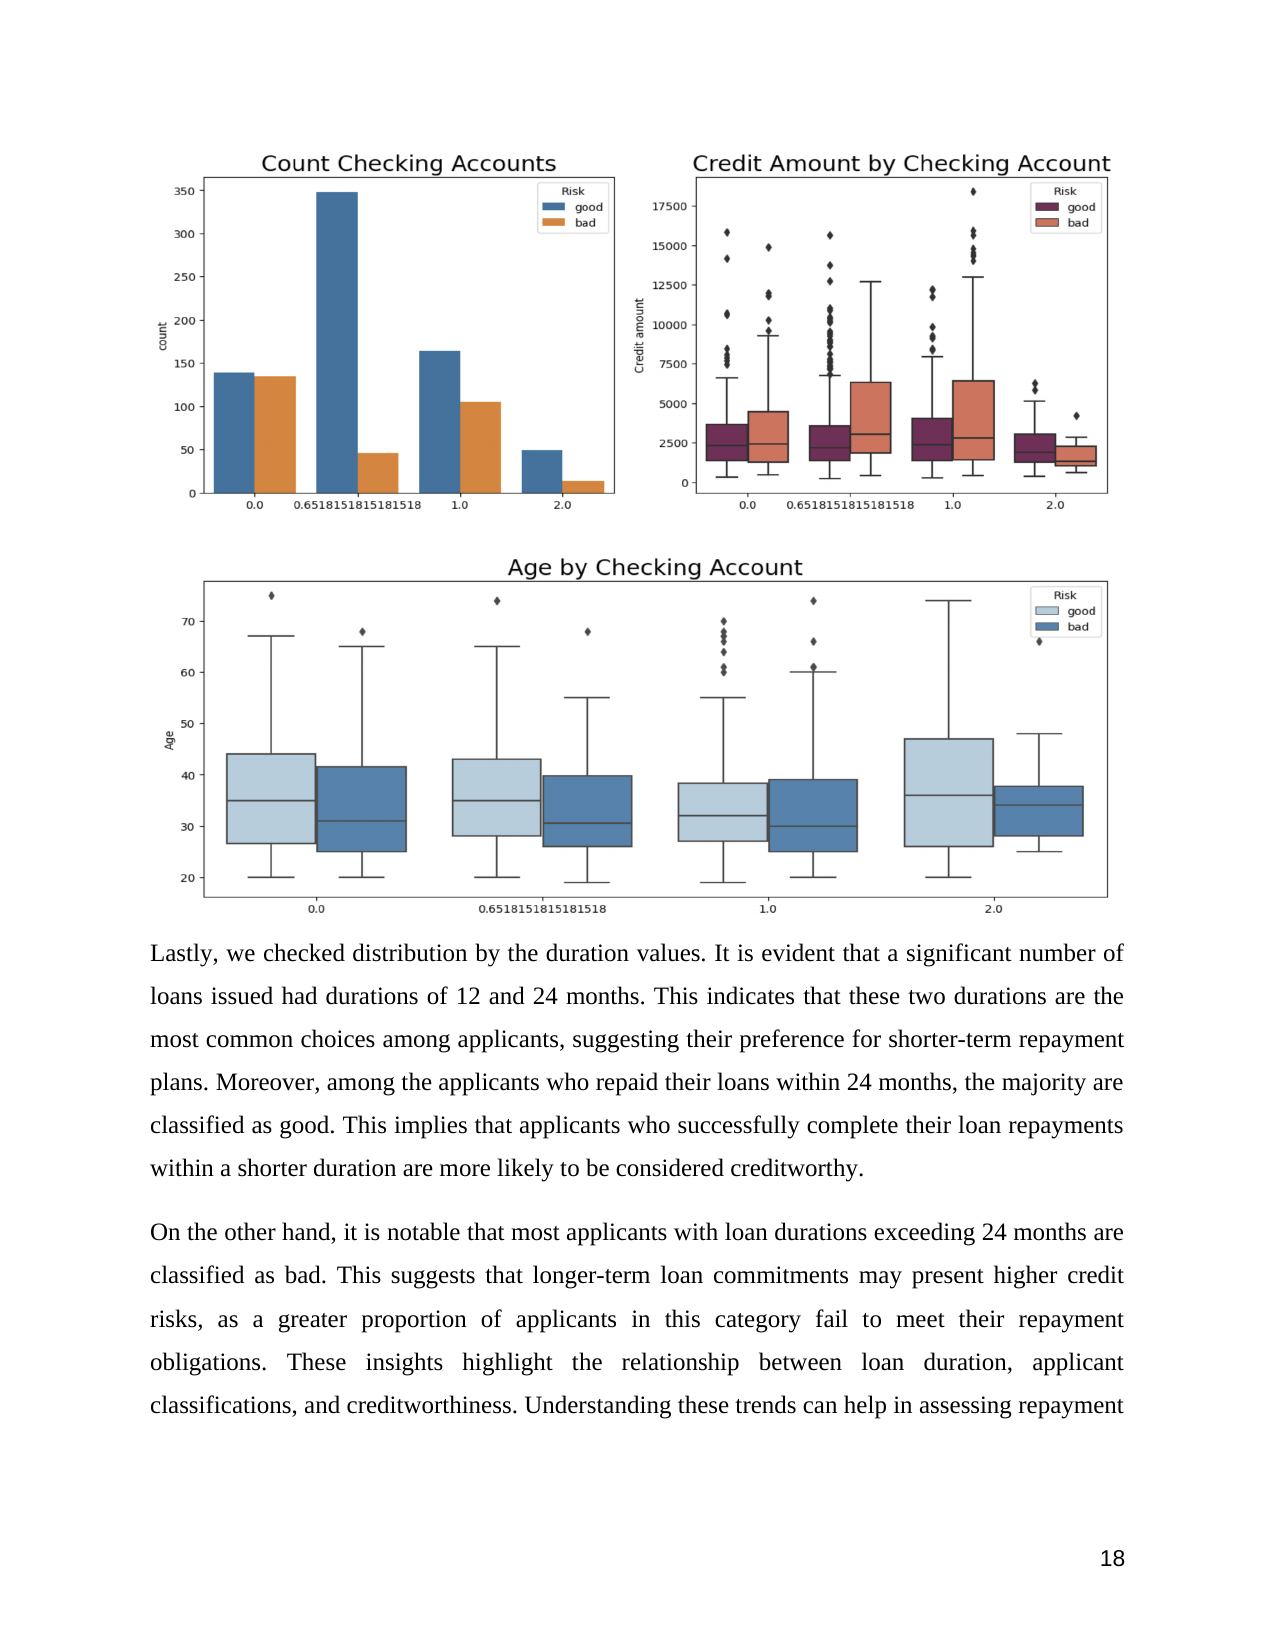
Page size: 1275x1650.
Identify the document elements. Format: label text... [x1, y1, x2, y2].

picture [150, 544, 1116, 917]
picture [150, 150, 1116, 524]
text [150, 1217, 1125, 1419]
text Lastly, we checked distribution by the duration values. It is evident that a significant number of loans issued had durations of 12 and 24 months. This indicates that these two durations are the most common choices among applicants, suggesting their preference for shorter-term repayment plans. Moreover, among the applicants who repaid their loans within 24 months, the majority are classified as good. This implies that applicants who successfully complete their loan repayments within a shorter duration are more likely to be considered creditworthy. [150, 938, 1125, 1182]
